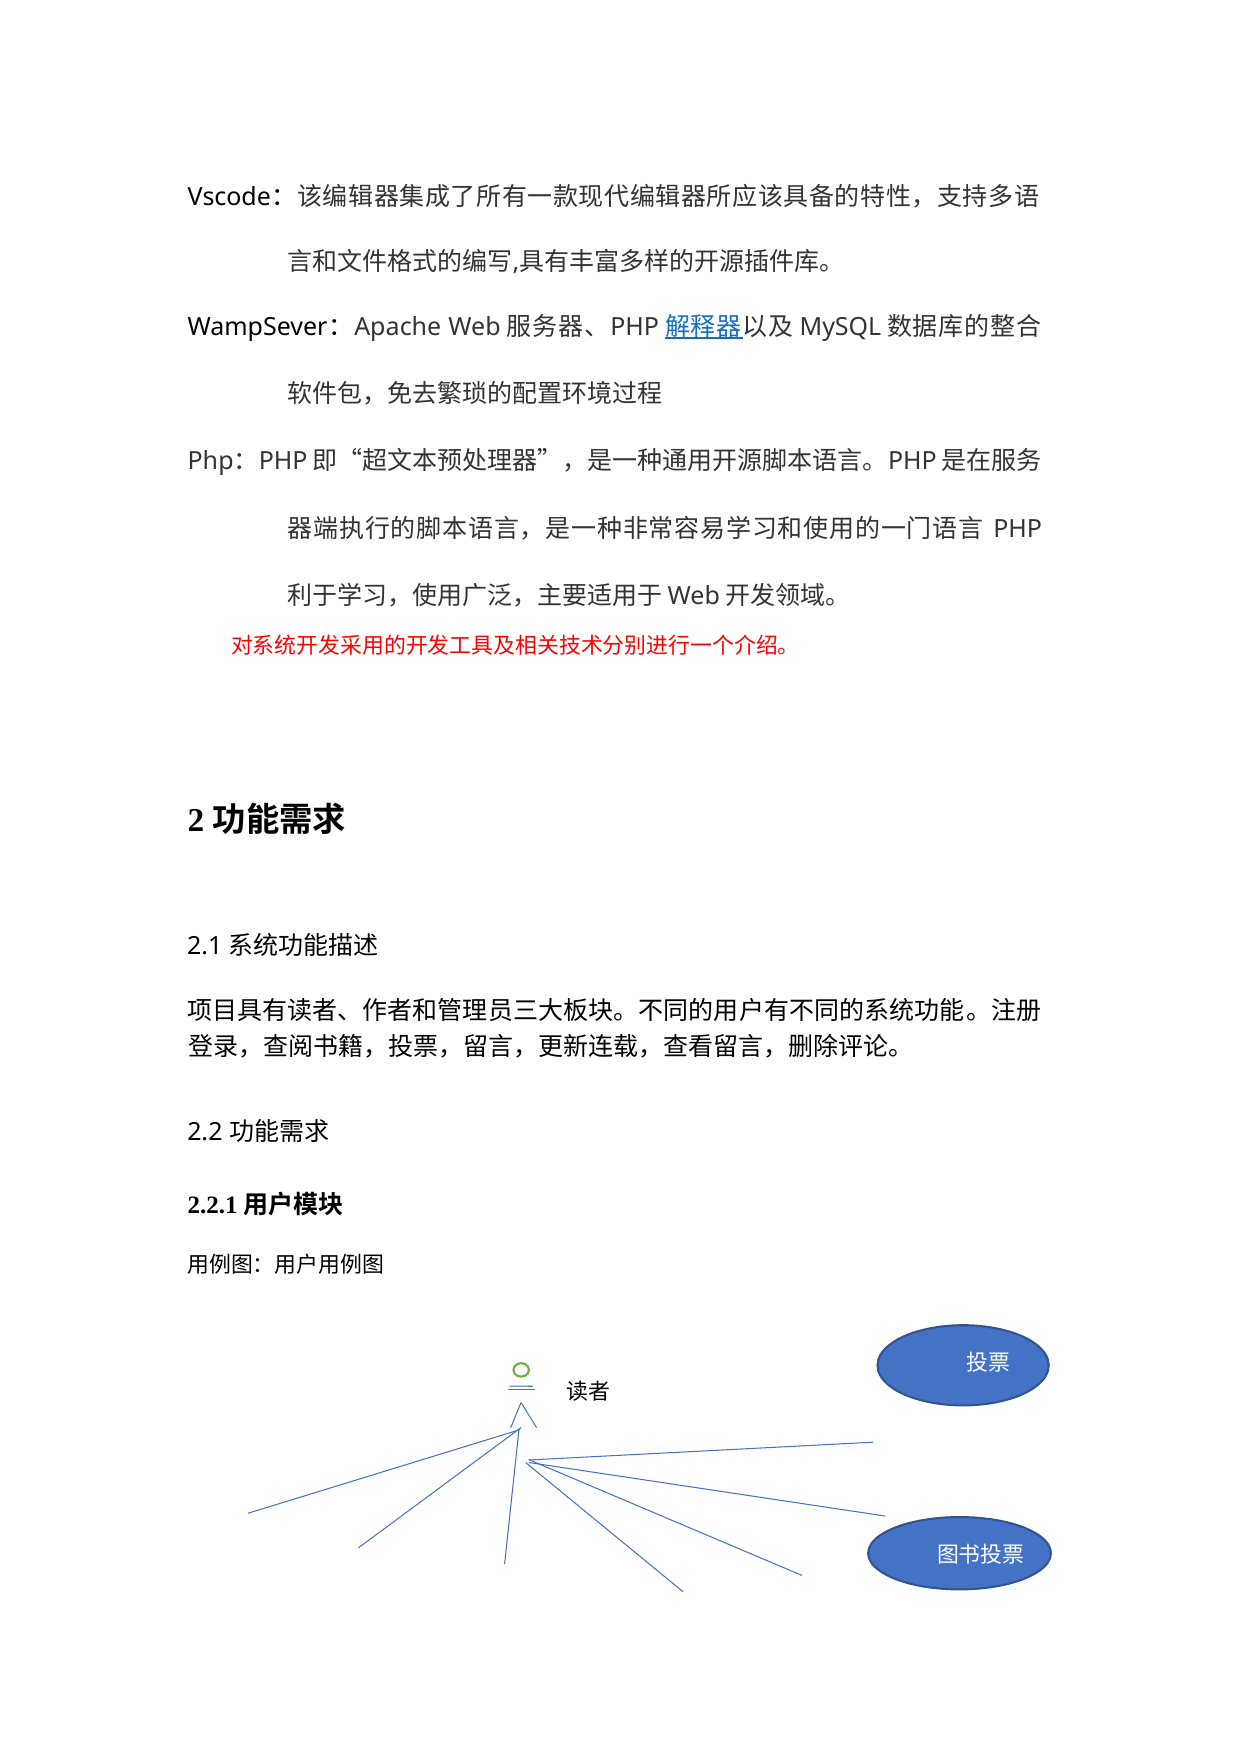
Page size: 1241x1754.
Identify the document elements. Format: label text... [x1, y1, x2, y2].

text Vscode：该编辑器集成了所有一款现代编辑器所应该具备的特性，支持多语言和文件格式的编写,具有丰富多样的开源插件库。 [187, 162, 1041, 292]
text Php：PHP即“超文本预处理器”，是一种通用开源脚本语言。PHP是在服务器端执行的脚本语言，是一种非常容易学习和使用的一门语言 PHP利于学习，使用广泛，主要适用于Web开发领域。 [187, 426, 1042, 626]
text 2.2.1 用户模块 [187, 1170, 1053, 1235]
text 2.2 功能需求 [187, 1097, 1042, 1162]
text 2.1 系统功能描述 [187, 911, 1041, 976]
text 对系统开发采用的开发工具及相关技术分别进行一个介绍。 [231, 628, 1053, 661]
text WampSever：Apache Web服务器、PHP解释器以及MySQL数据库的整合软件包，免去繁琐的配置环境过程 [187, 292, 1042, 424]
text 项目具有读者、作者和管理员三大板块。不同的用户有不同的系统功能。注册登录，查阅书籍，投票，留言，更新连载，查看留言，删除评论。 [187, 991, 1041, 1063]
subtitle 2 功能需求 [187, 784, 1053, 849]
text 用例图：用户用例图 [187, 1246, 385, 1279]
